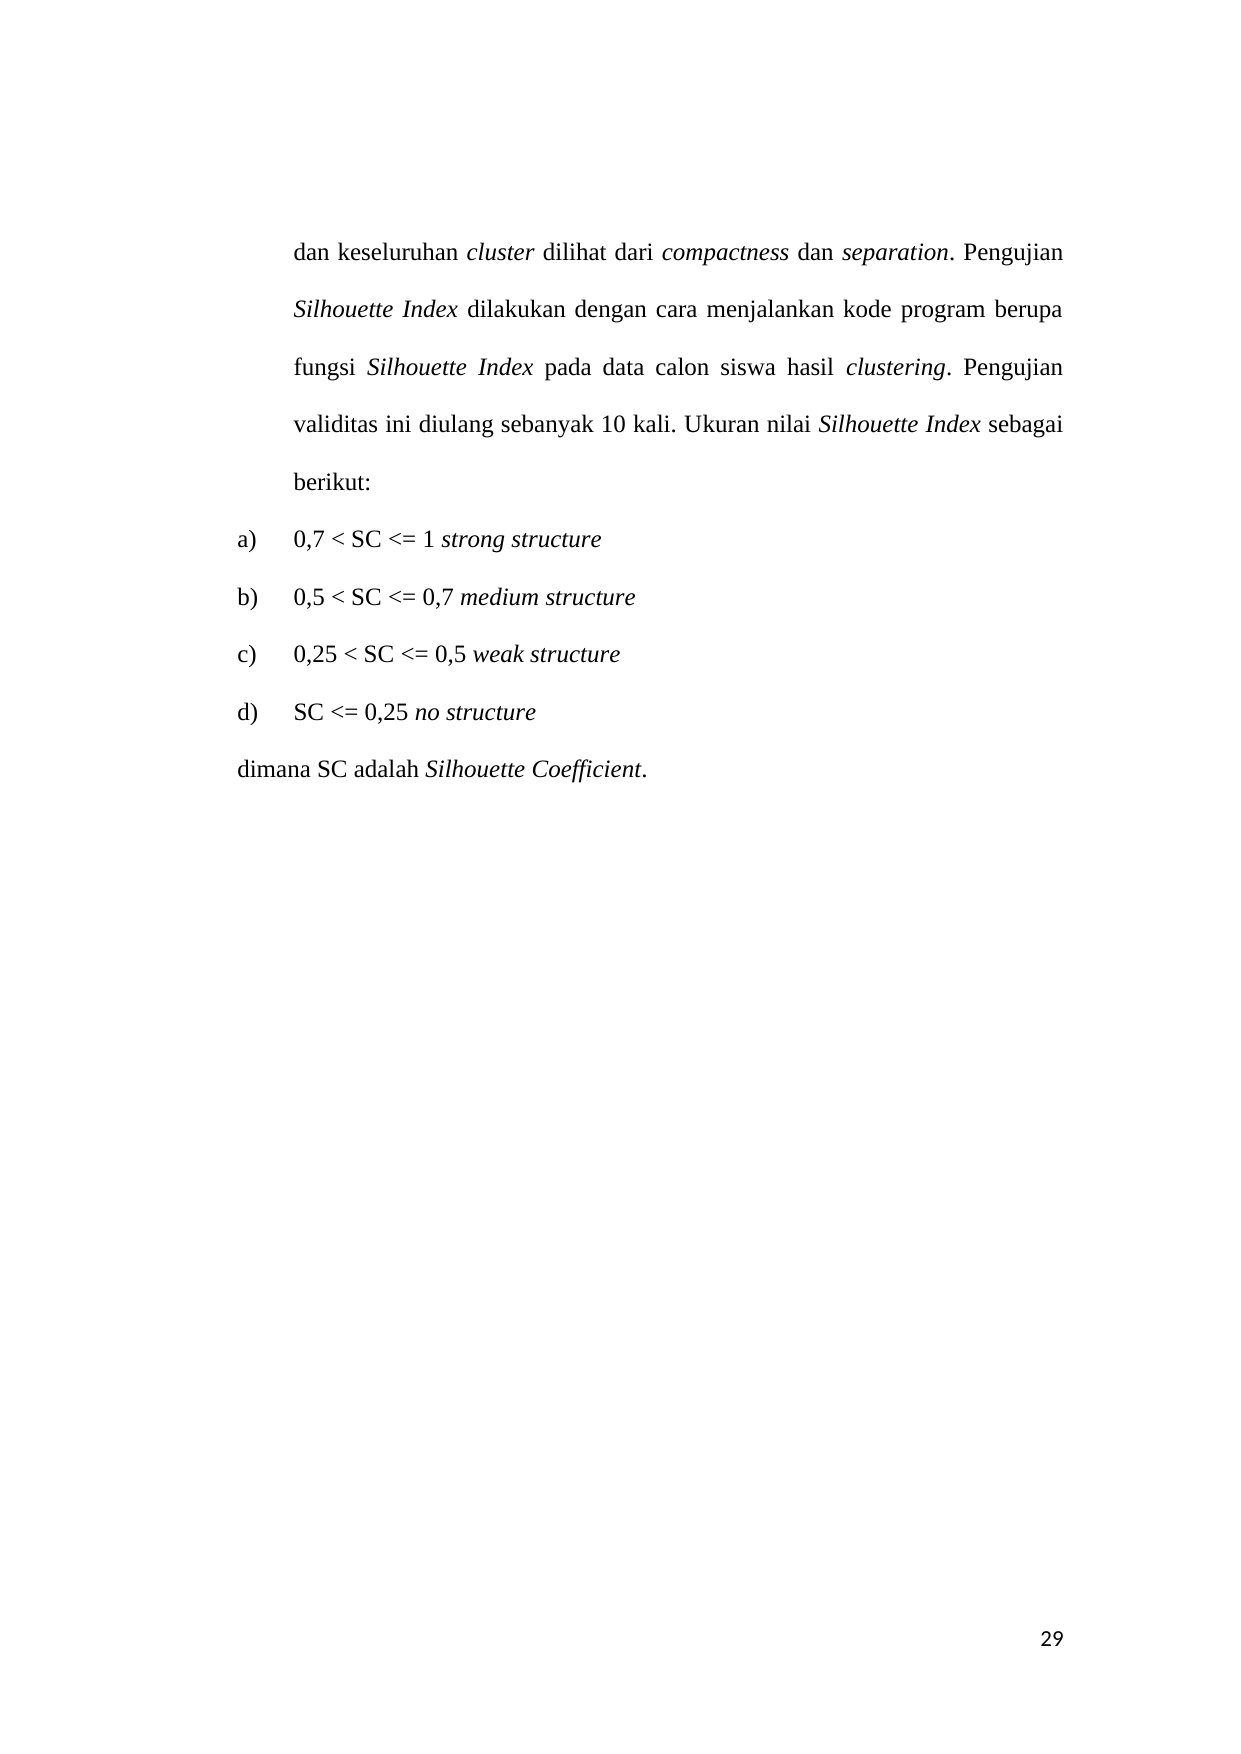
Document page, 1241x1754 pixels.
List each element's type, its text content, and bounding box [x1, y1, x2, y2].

list 0,5 < SC <= 0,7 medium structure [237, 582, 1063, 611]
list 0,7 < SC <= 1 strong structure [237, 524, 1063, 553]
list SC <= 0,25 no structure [237, 697, 1063, 726]
list 0,25 < SC <= 0,5 weak structure [237, 639, 1063, 668]
text dimana SC adalah Silhouette Coefficient. [237, 754, 1063, 783]
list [237, 237, 1063, 496]
